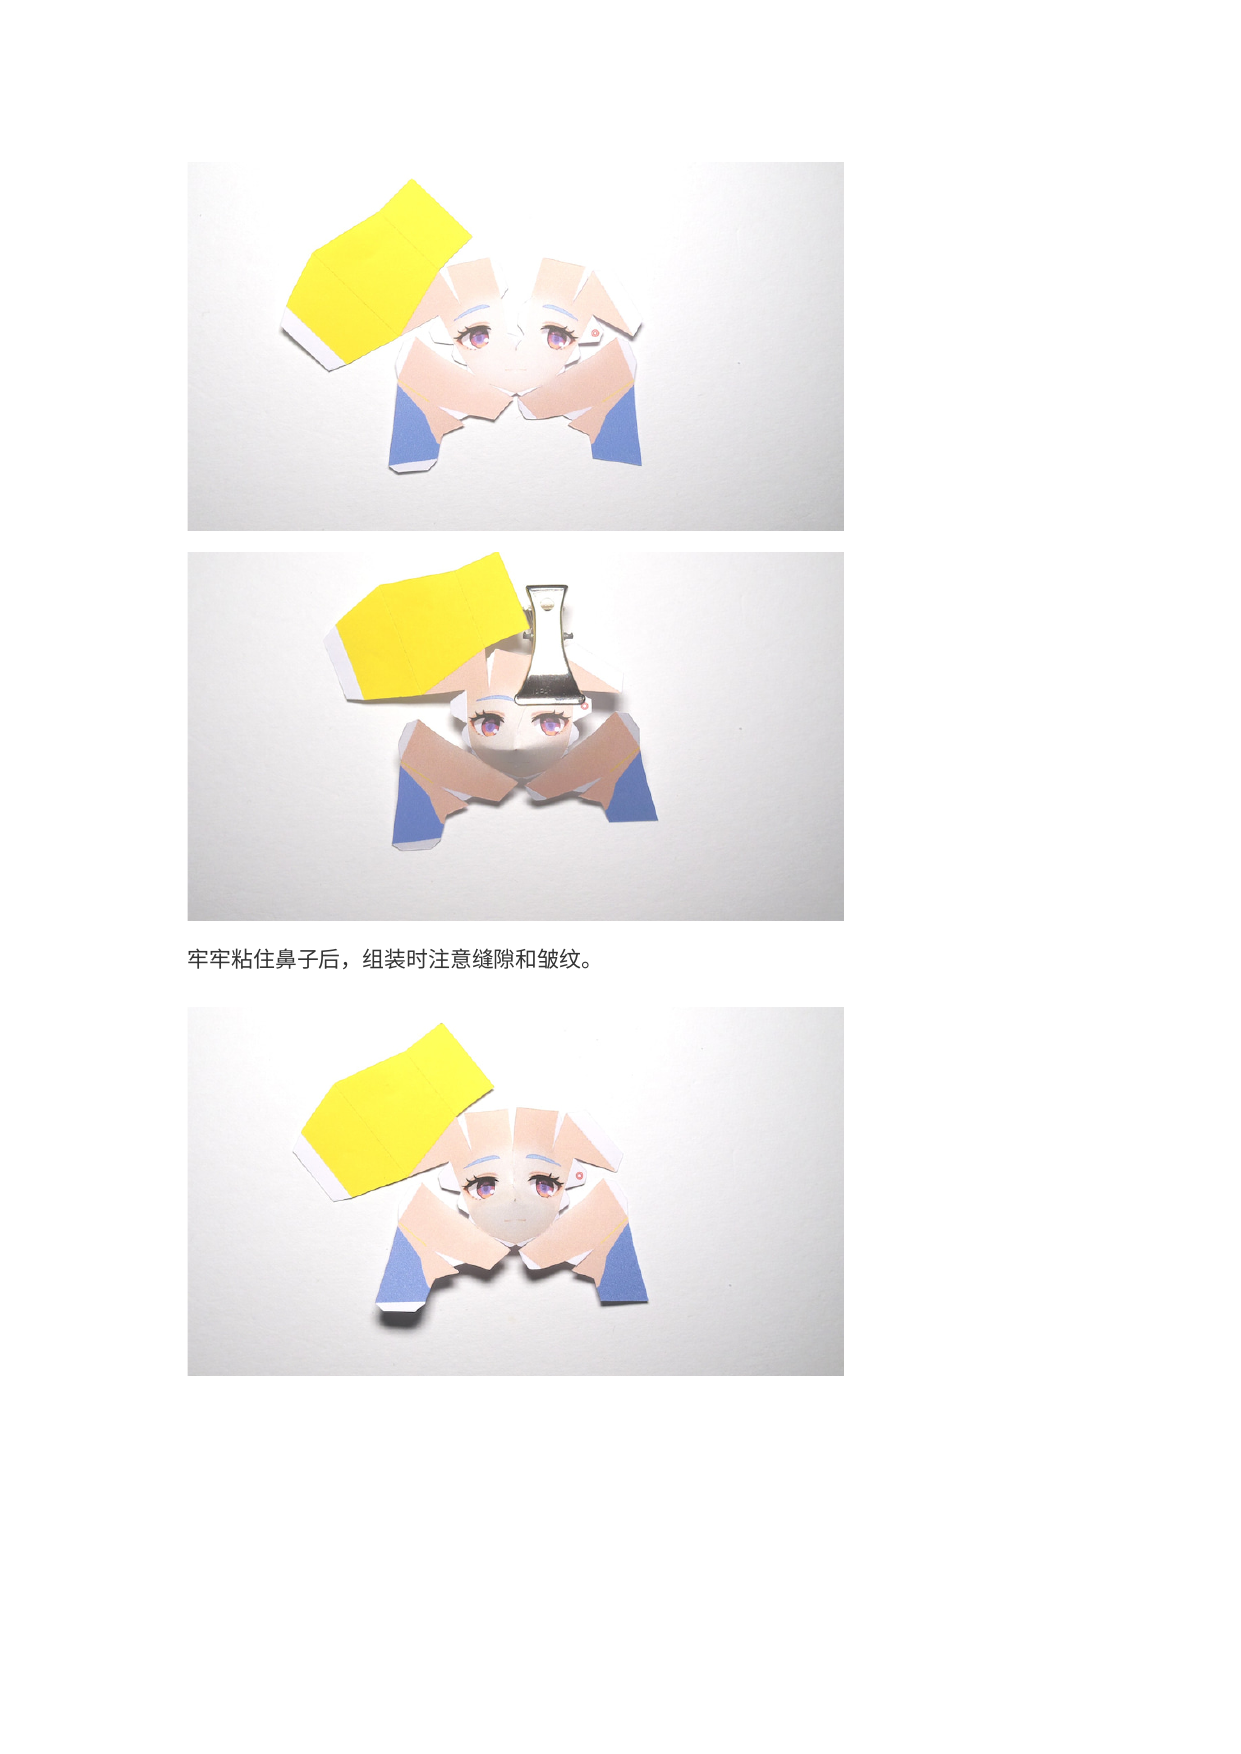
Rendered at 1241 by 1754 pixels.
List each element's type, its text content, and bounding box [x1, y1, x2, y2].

picture [187, 162, 844, 531]
picture [187, 1007, 844, 1376]
text 牢牢粘住鼻子后，组装时注意缝隙和皱纹。 [187, 942, 1053, 974]
picture [187, 552, 844, 921]
